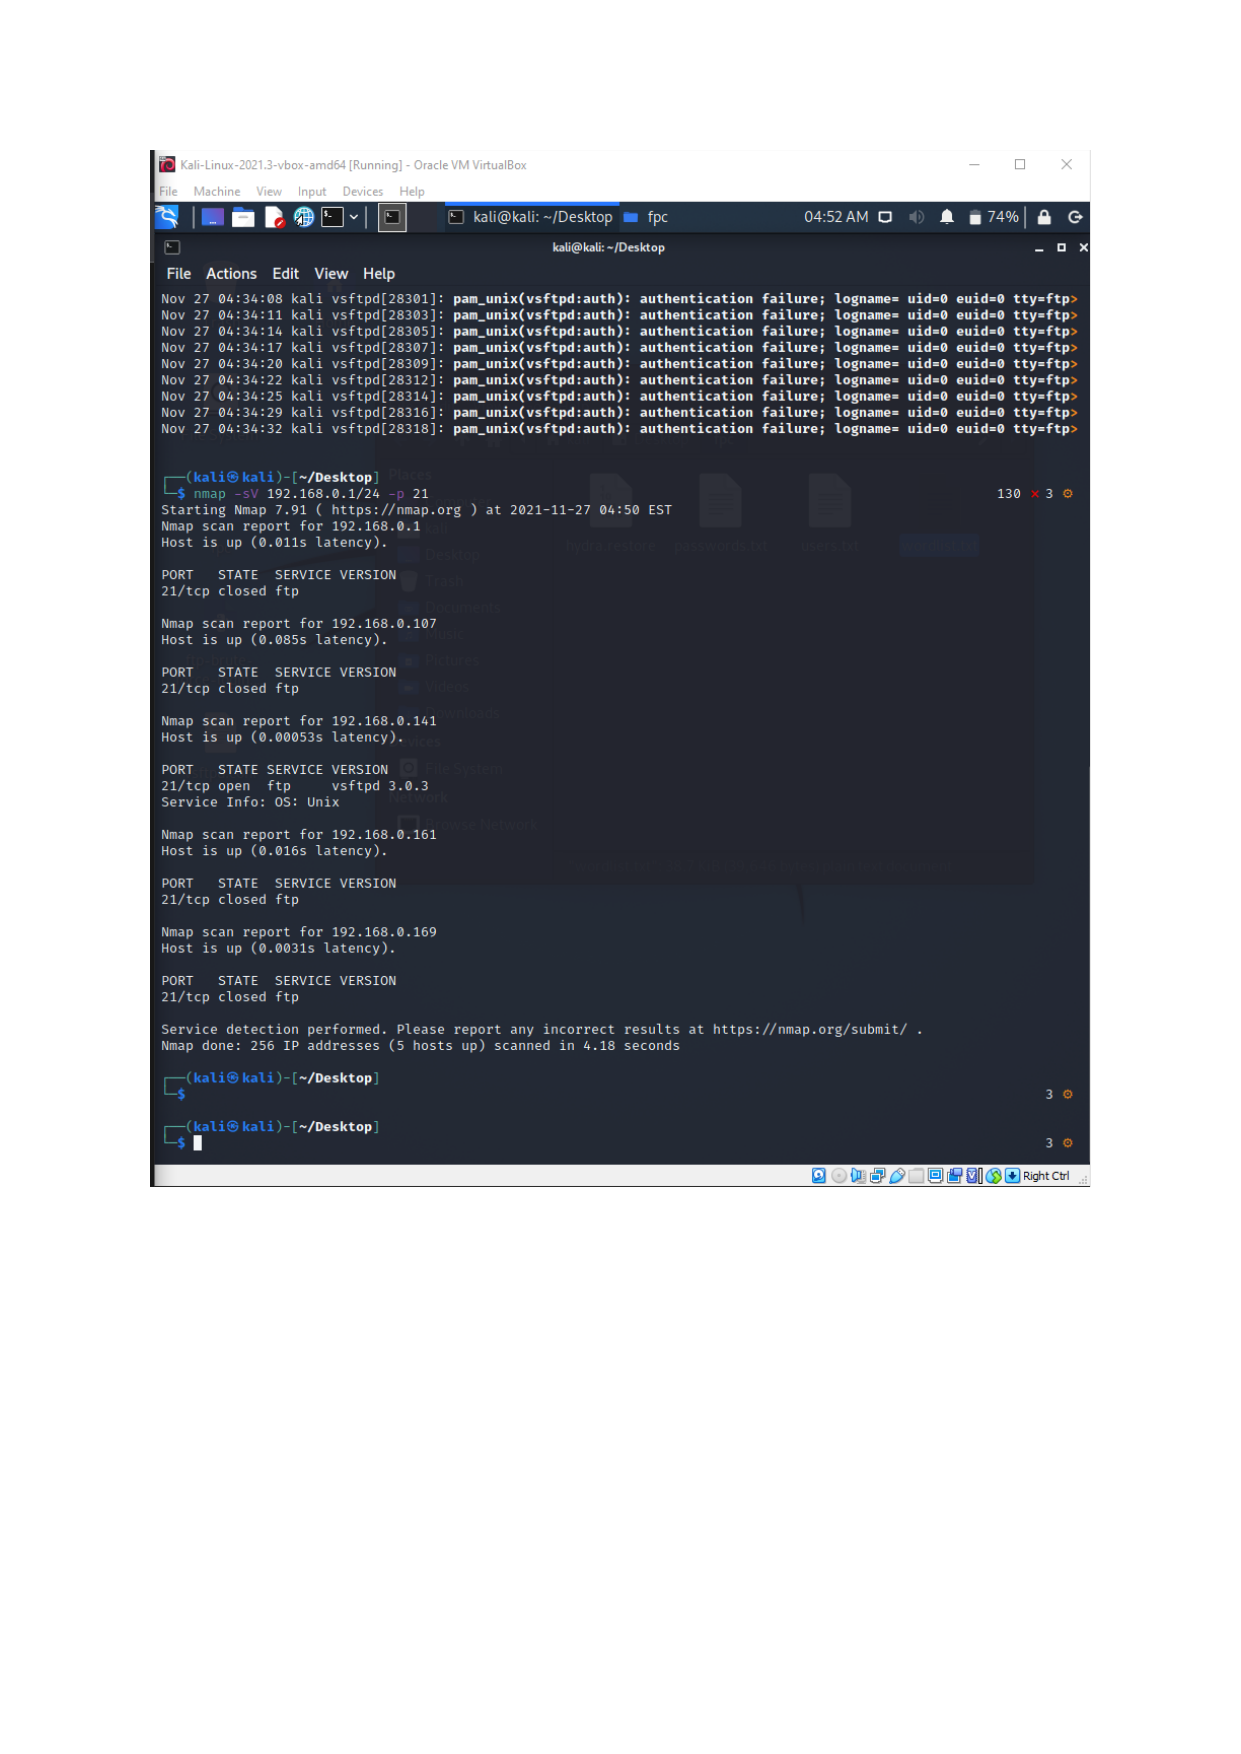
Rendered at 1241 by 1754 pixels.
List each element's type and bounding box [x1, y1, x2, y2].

picture [150, 150, 1091, 1187]
